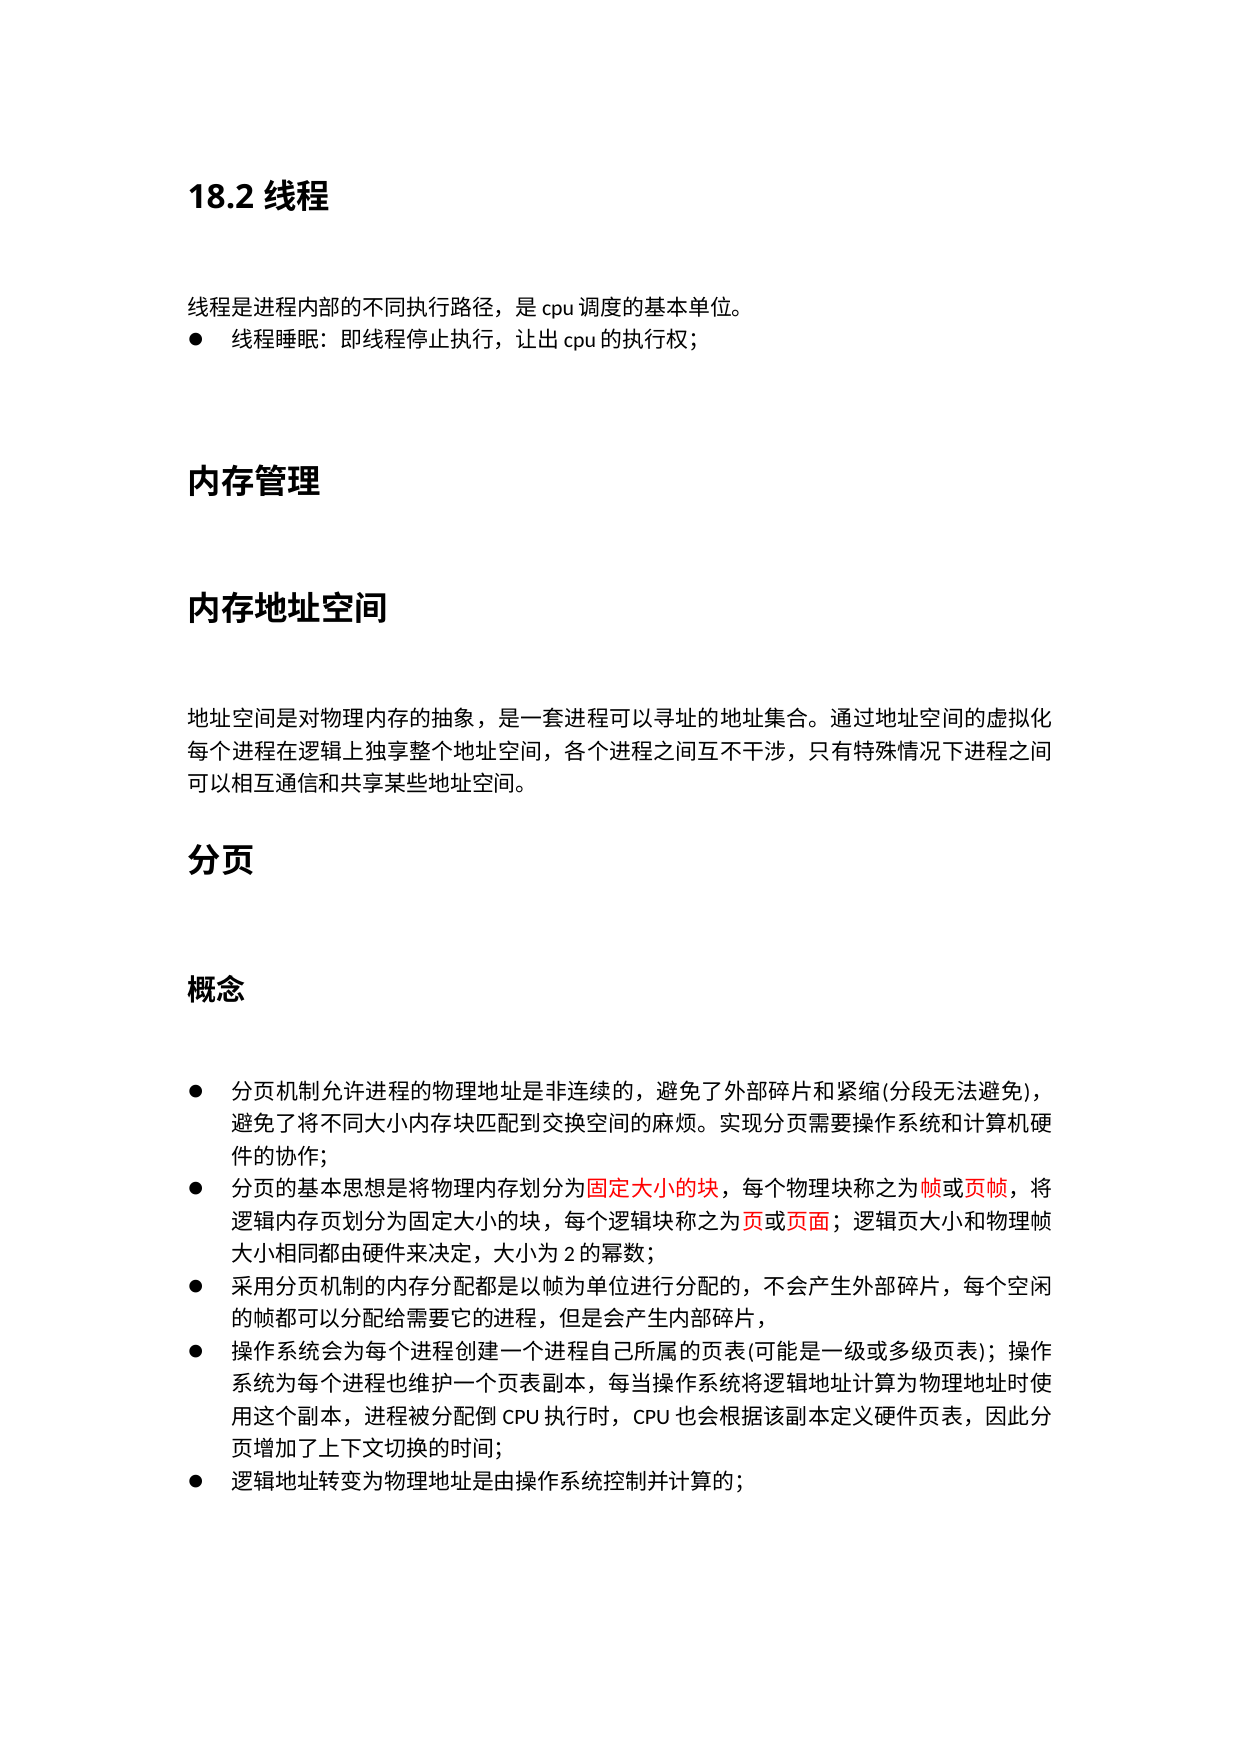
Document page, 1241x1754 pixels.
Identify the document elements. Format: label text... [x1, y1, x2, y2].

text 线程是进程内部的不同执行路径，是cpu调度的基本单位。 [187, 289, 1053, 322]
list 线程睡眠：即线程停止执行，让出cpu的执行权； [187, 322, 1053, 354]
text 地址空间是对物理内存的抽象，是一套进程可以寻址的地址集合。通过地址空间的虚拟化，每个进程在逻辑上独享整个地址空间，各个进程之间互不干涉，只有特殊情况下进程之间可以相互通信和共享某些地址空间。 [187, 701, 1053, 798]
subtitle 内存管理 [187, 446, 1053, 511]
subtitle 分页 [187, 825, 1053, 890]
list 逻辑地址转变为物理地址是由操作系统控制并计算的； [187, 1463, 1053, 1496]
list 采用分页机制的内存分配都是以帧为单位进行分配的，不会产生外部碎片，每个空闲的帧都可以分配给需要它的进程，但是会产生内部碎片， [187, 1268, 1053, 1333]
subtitle 概念 [187, 955, 1053, 1020]
list 分页的基本思想是将物理内存划分为固定大小的块，每个物理块称之为帧或页帧，将逻辑内存页划分为固定大小的块，每个逻辑块称之为页或页面；逻辑页大小和物理帧大小相同都由硬件来决定，大小为2的幂数； [187, 1171, 1053, 1268]
list 操作系统会为每个进程创建一个进程自己所属的页表(可能是一级或多级页表)；操作系统为每个进程也维护一个页表副本，每当操作系统将逻辑地址计算为物理地址时使用这个副本，进程被分配倒CPU执行时，CPU也会根据该副本定义硬件页表，因此分页增加了上下文切换的时间； [187, 1333, 1053, 1463]
subtitle 内存地址空间 [187, 574, 1053, 639]
subtitle 18.2 线程 [187, 162, 1053, 227]
list 分页机制允许进程的物理地址是非连续的，避免了外部碎片和紧缩(分段无法避免)，避免了将不同大小内存块匹配到交换空间的麻烦。实现分页需要操作系统和计算机硬件的协作； [187, 1073, 1053, 1171]
